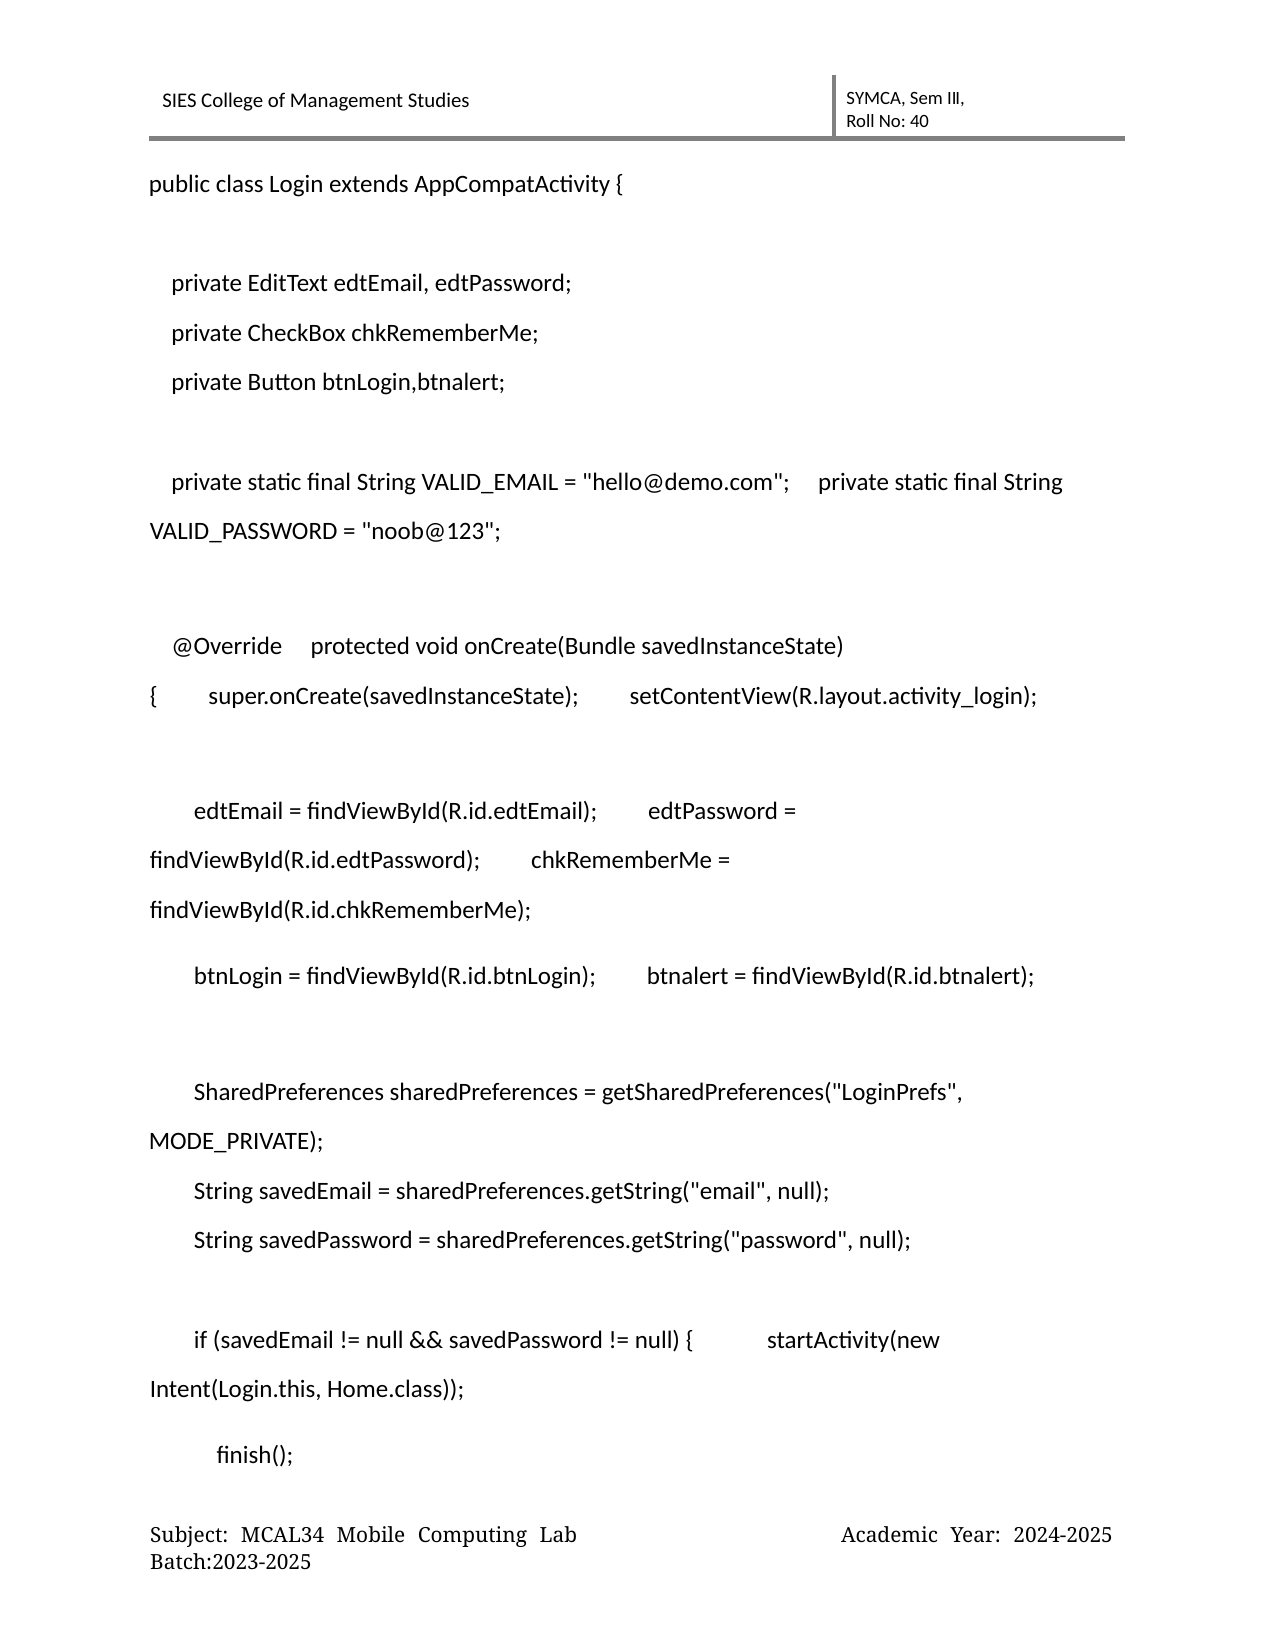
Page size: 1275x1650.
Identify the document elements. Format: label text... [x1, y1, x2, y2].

text MODE_PRIVATE); [148, 1125, 1080, 1156]
text private static final String VALID_EMAIL = "hello@demo.com"; private static final String VALID_PASSWORD = "noob@123"; [148, 466, 1080, 546]
text String savedEmail = sharedPreferences.getString("email", null); [148, 1175, 1080, 1206]
text private EditText edtEmail, edtPassword; [148, 267, 1080, 298]
text btnLogin = findViewById(R.id.btnLogin); btnalert = findViewById(R.id.btnalert); [148, 960, 1080, 990]
text String savedPassword = sharedPreferences.getString("password", null); [148, 1224, 1080, 1255]
text @Override protected void onCreate(Bundle savedInstanceState) { super.onCreate(savedInstanceState); setContentView(R.layout.activity_login); [148, 630, 1080, 710]
text private Button btnLogin,btnalert; [148, 366, 1080, 397]
text SharedPreferences sharedPreferences = getSharedPreferences("LoginPrefs", [148, 1076, 1080, 1106]
text edtEmail = findViewById(R.id.edtEmail); edtPassword = findViewById(R.id.edtPassword); chkRememberMe = findViewById(R.id.chkRememberMe); [148, 795, 1080, 924]
text if (savedEmail != null && savedPassword != null) { startActivity(new Intent(Login.this, Home.class)); [148, 1324, 1080, 1404]
text public class Login extends AppCompatActivity { [148, 168, 1080, 199]
text private CheckBox chkRememberMe; [148, 317, 1080, 347]
text finish(); [148, 1439, 1080, 1470]
